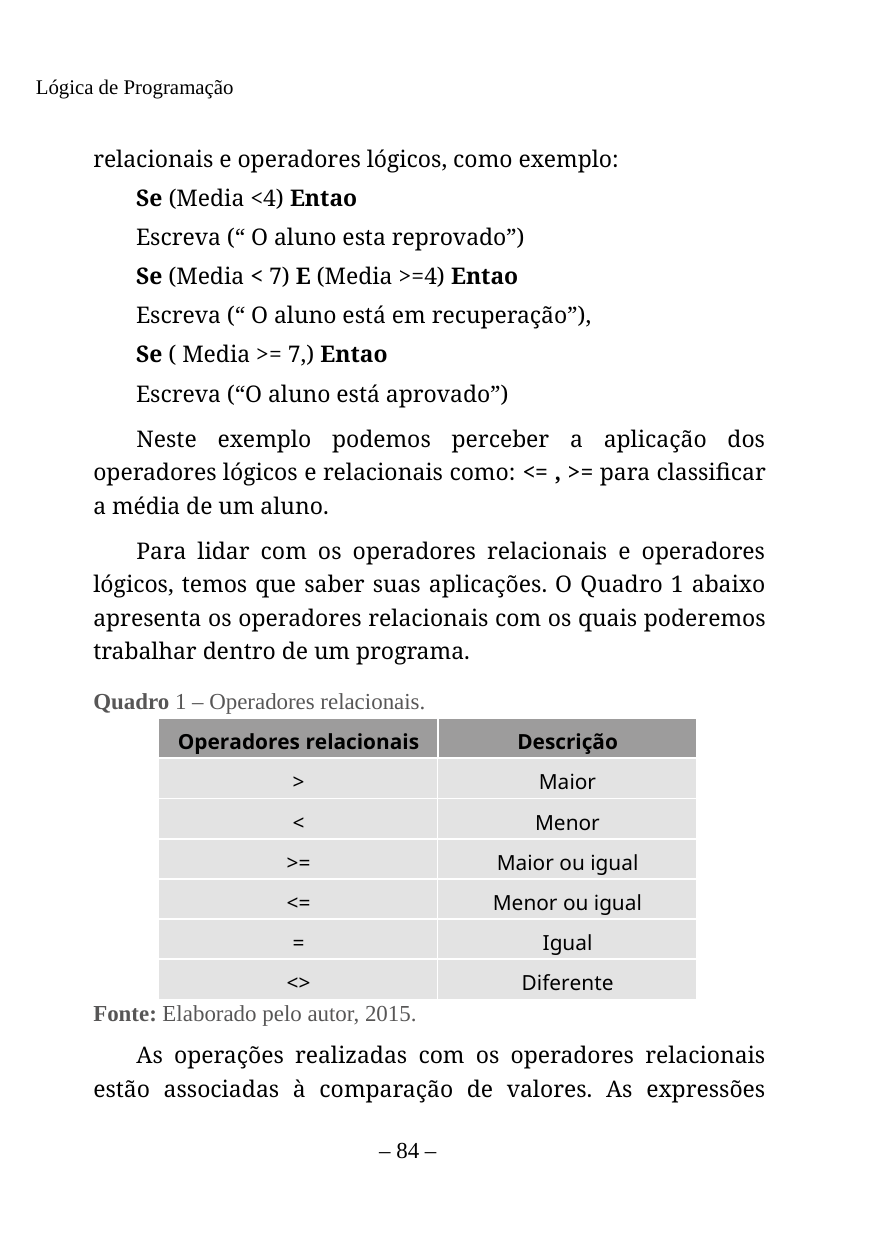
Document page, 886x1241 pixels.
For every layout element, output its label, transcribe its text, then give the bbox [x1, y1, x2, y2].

table_cell Menor ou igual [438, 880, 696, 918]
text Quadro 1 – Operadores relacionais. [93, 688, 769, 714]
text Fonte: Elaborado pelo autor, 2015. [93, 1000, 769, 1027]
table_cell >= [159, 840, 437, 878]
text Se (Media < 7) E (Media >=4) Entao [136, 260, 766, 291]
table_cell <= [159, 880, 437, 918]
table_cell Maior [438, 759, 696, 798]
text Se ( Media >= 7,) Entao [136, 338, 766, 370]
table_cell Menor [438, 799, 696, 838]
text Para lidar com os operadores relacionais e operadores lógicos, temos que saber suas aplicações. O Quadro 1 abaixo apresenta os operadores relacionais com os quais poderemos trabalhar dentro de um programa. [93, 535, 766, 667]
table_cell Diferente [438, 960, 696, 999]
text Neste exemplo podemos perceber a aplicação dos operadores lógicos e relacionais como: <= , >= para classificar a média de um aluno. [93, 423, 766, 521]
table_header Descrição [439, 719, 696, 757]
table_cell Igual [438, 920, 696, 958]
table_cell Maior ou igual [438, 840, 696, 878]
table_cell = [159, 920, 437, 958]
text Escreva (“O aluno está aprovado”) [136, 378, 766, 409]
text Se (Media <4) Entao [136, 182, 766, 213]
table_cell <> [159, 960, 437, 999]
table_cell > [159, 759, 437, 798]
text Escreva (“ O aluno está em recuperação”), [136, 299, 766, 331]
table_header Operadores relacionais [159, 719, 437, 757]
text Escreva (“ O aluno esta reprovado”) [136, 221, 766, 252]
table_cell < [159, 799, 437, 838]
